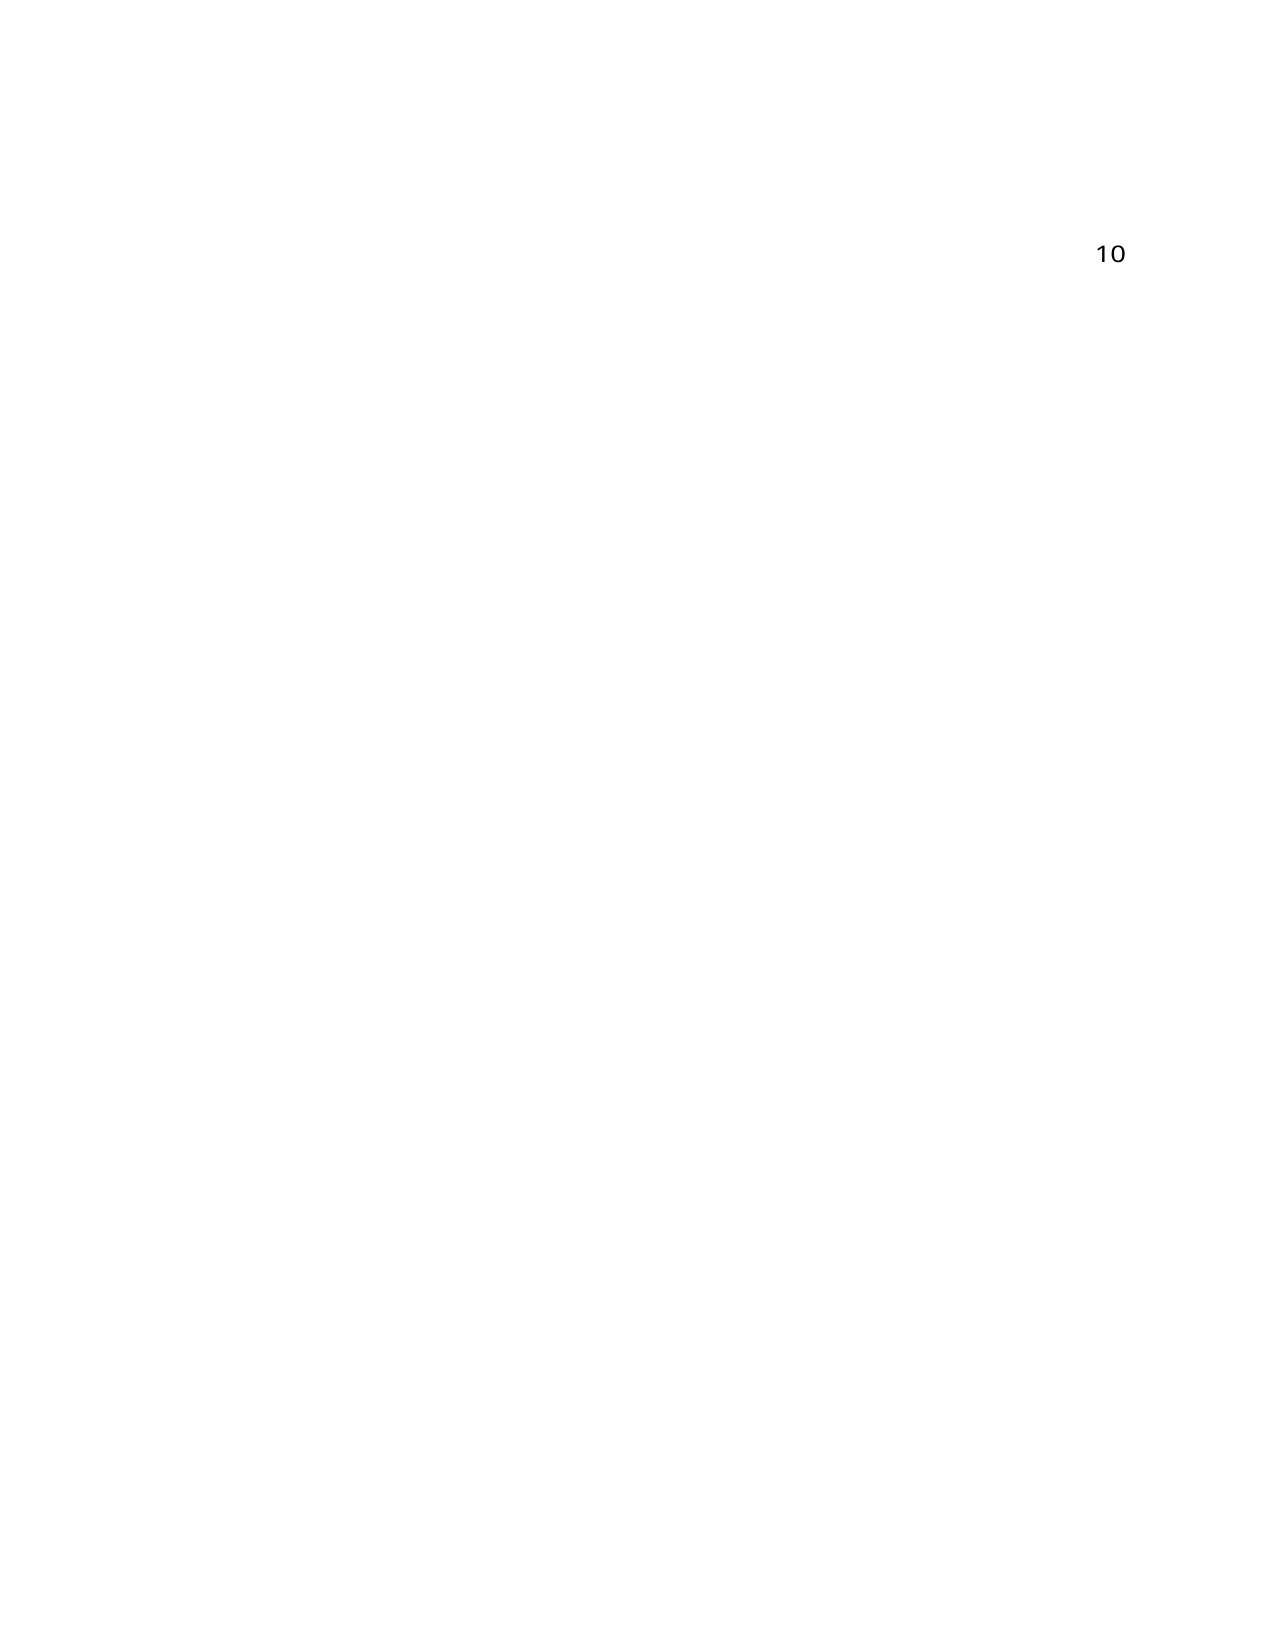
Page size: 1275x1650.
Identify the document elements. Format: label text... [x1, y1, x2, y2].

text 10 [129, 238, 1126, 269]
